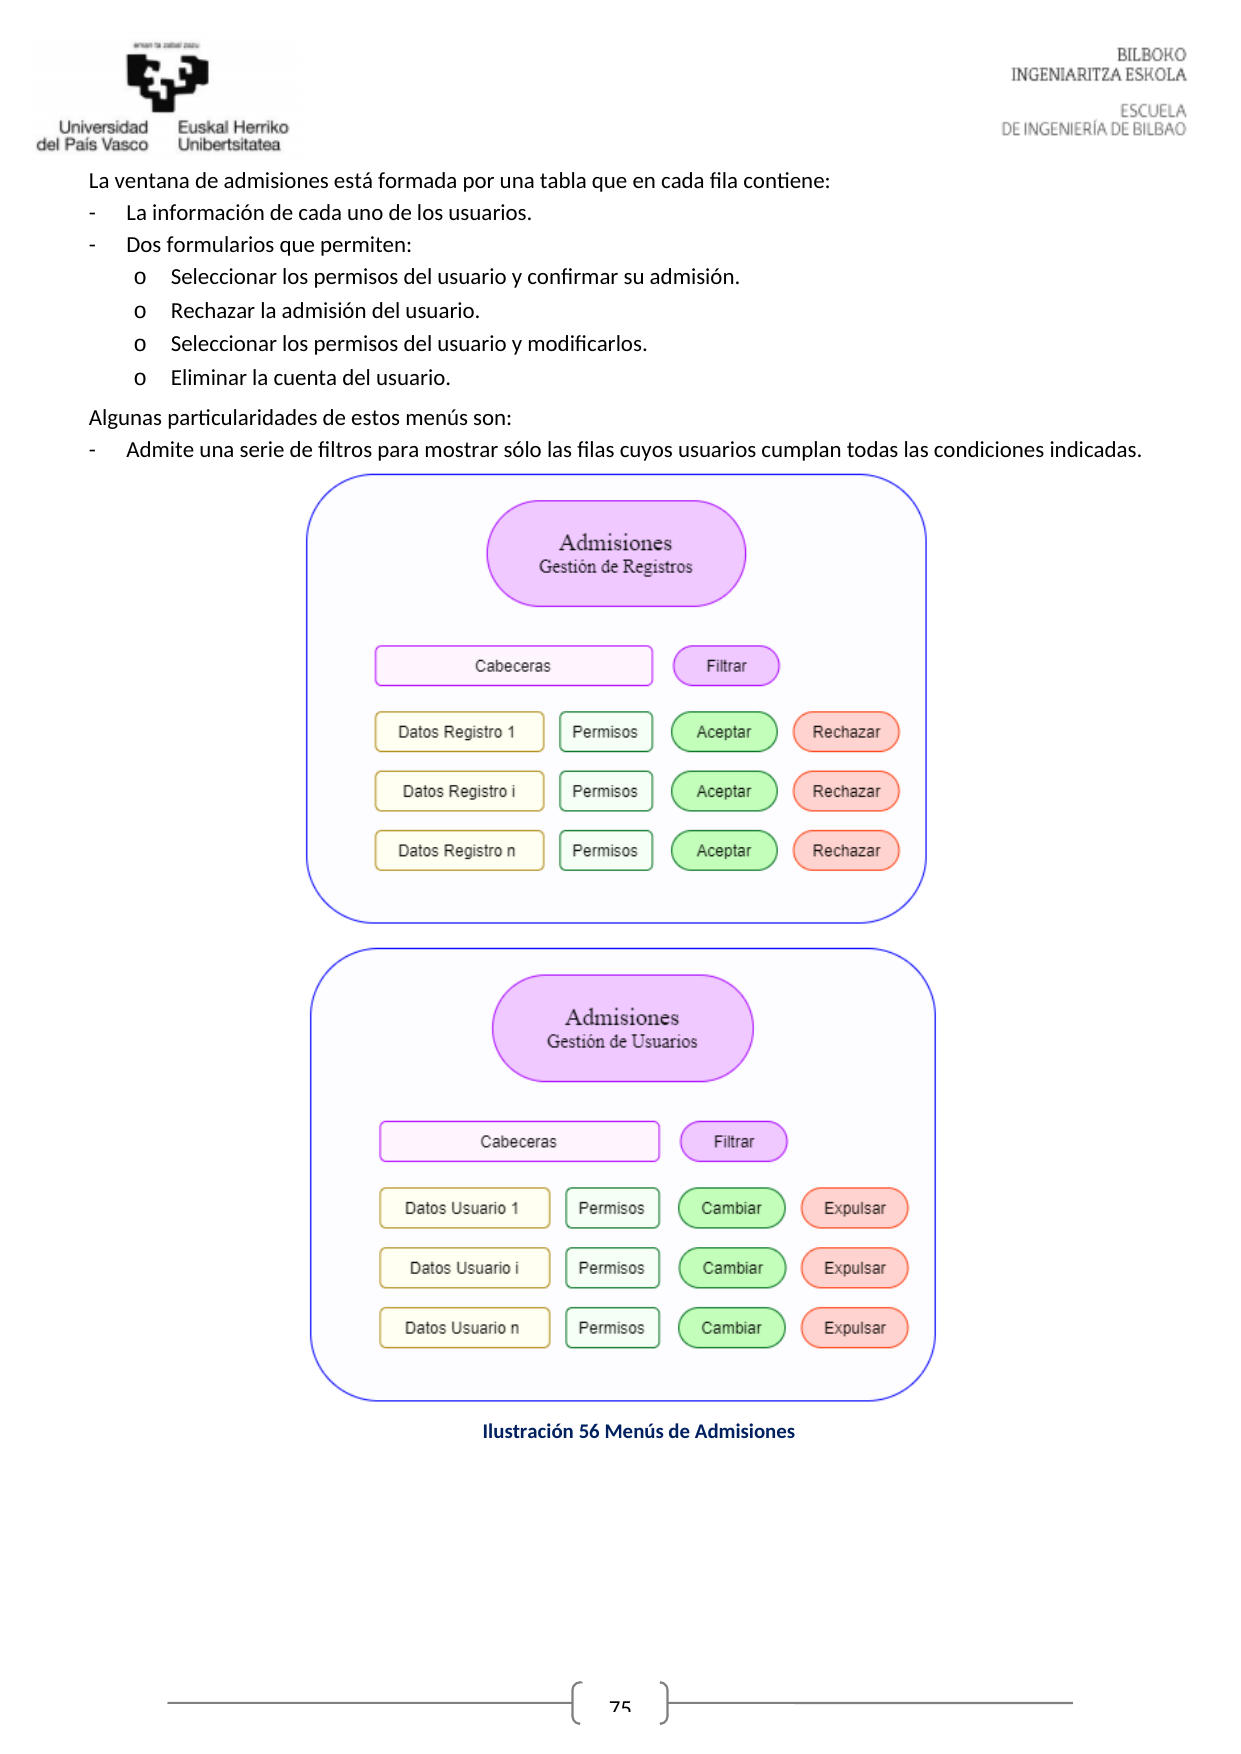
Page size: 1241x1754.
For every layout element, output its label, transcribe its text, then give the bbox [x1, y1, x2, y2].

list Rechazar la admisión del usuario. [133, 296, 1152, 325]
list La información de cada uno de los usuarios. [89, 198, 1152, 226]
list Eliminar la cuenta del usuario. [133, 363, 1152, 392]
picture [297, 467, 943, 937]
list Admite una serie de filtros para mostrar sólo las filas cuyos usuarios cumplan todas las condiciones indicadas. [89, 435, 1152, 463]
picture [292, 940, 948, 1415]
text Algunas particularidades de estos menús son: [89, 403, 1152, 431]
text Ilustración 56 Menús de Admisiones [126, 1418, 1152, 1444]
picture [29, 25, 1213, 162]
list Seleccionar los permisos del usuario y modificarlos. [133, 329, 1152, 358]
list Seleccionar los permisos del usuario y confirmar su admisión. [133, 262, 1152, 291]
list Dos formularios que permiten: [89, 230, 1152, 258]
text La ventana de admisiones está formada por una tabla que en cada fila contiene: [89, 102, 1152, 194]
